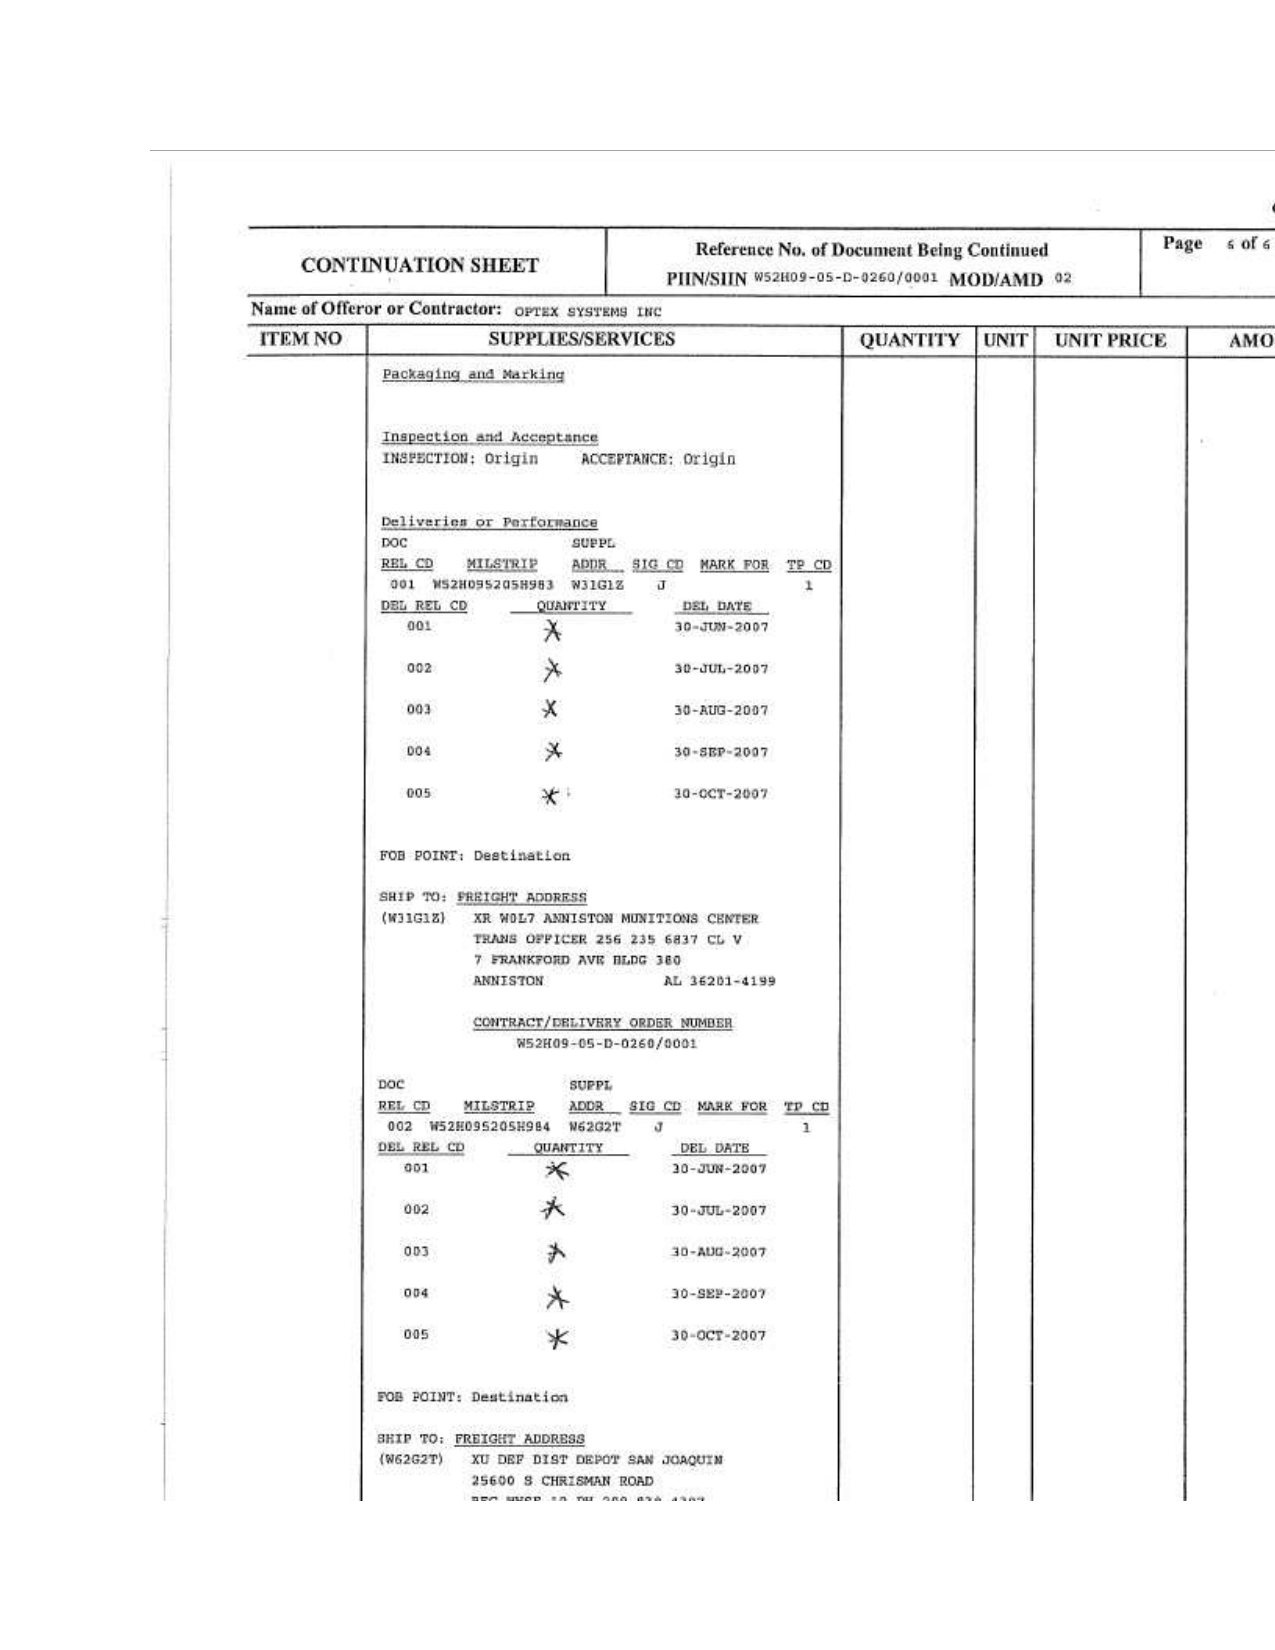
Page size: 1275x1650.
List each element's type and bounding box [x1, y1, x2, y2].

picture [150, 150, 1275, 1501]
